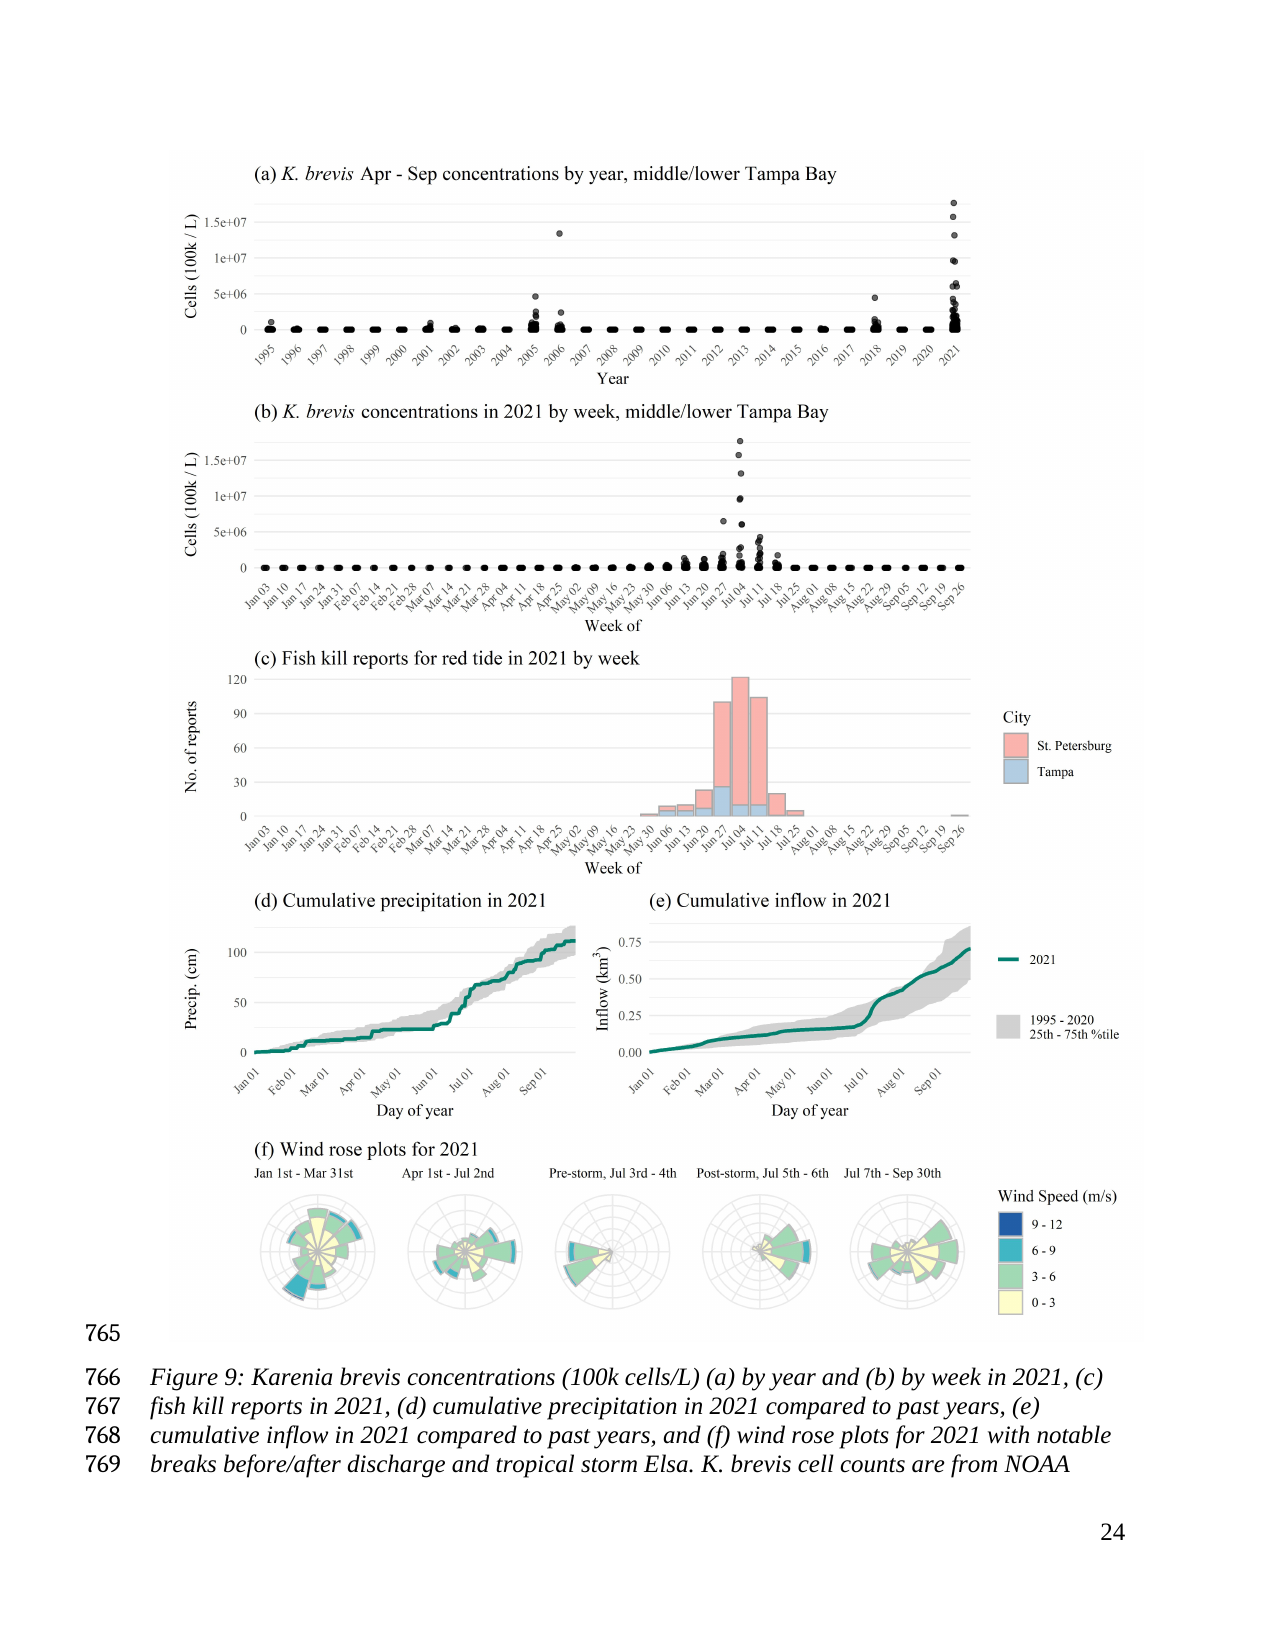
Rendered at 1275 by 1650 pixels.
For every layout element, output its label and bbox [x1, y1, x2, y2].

text [150, 1362, 1125, 1477]
picture [168, 150, 1144, 1342]
